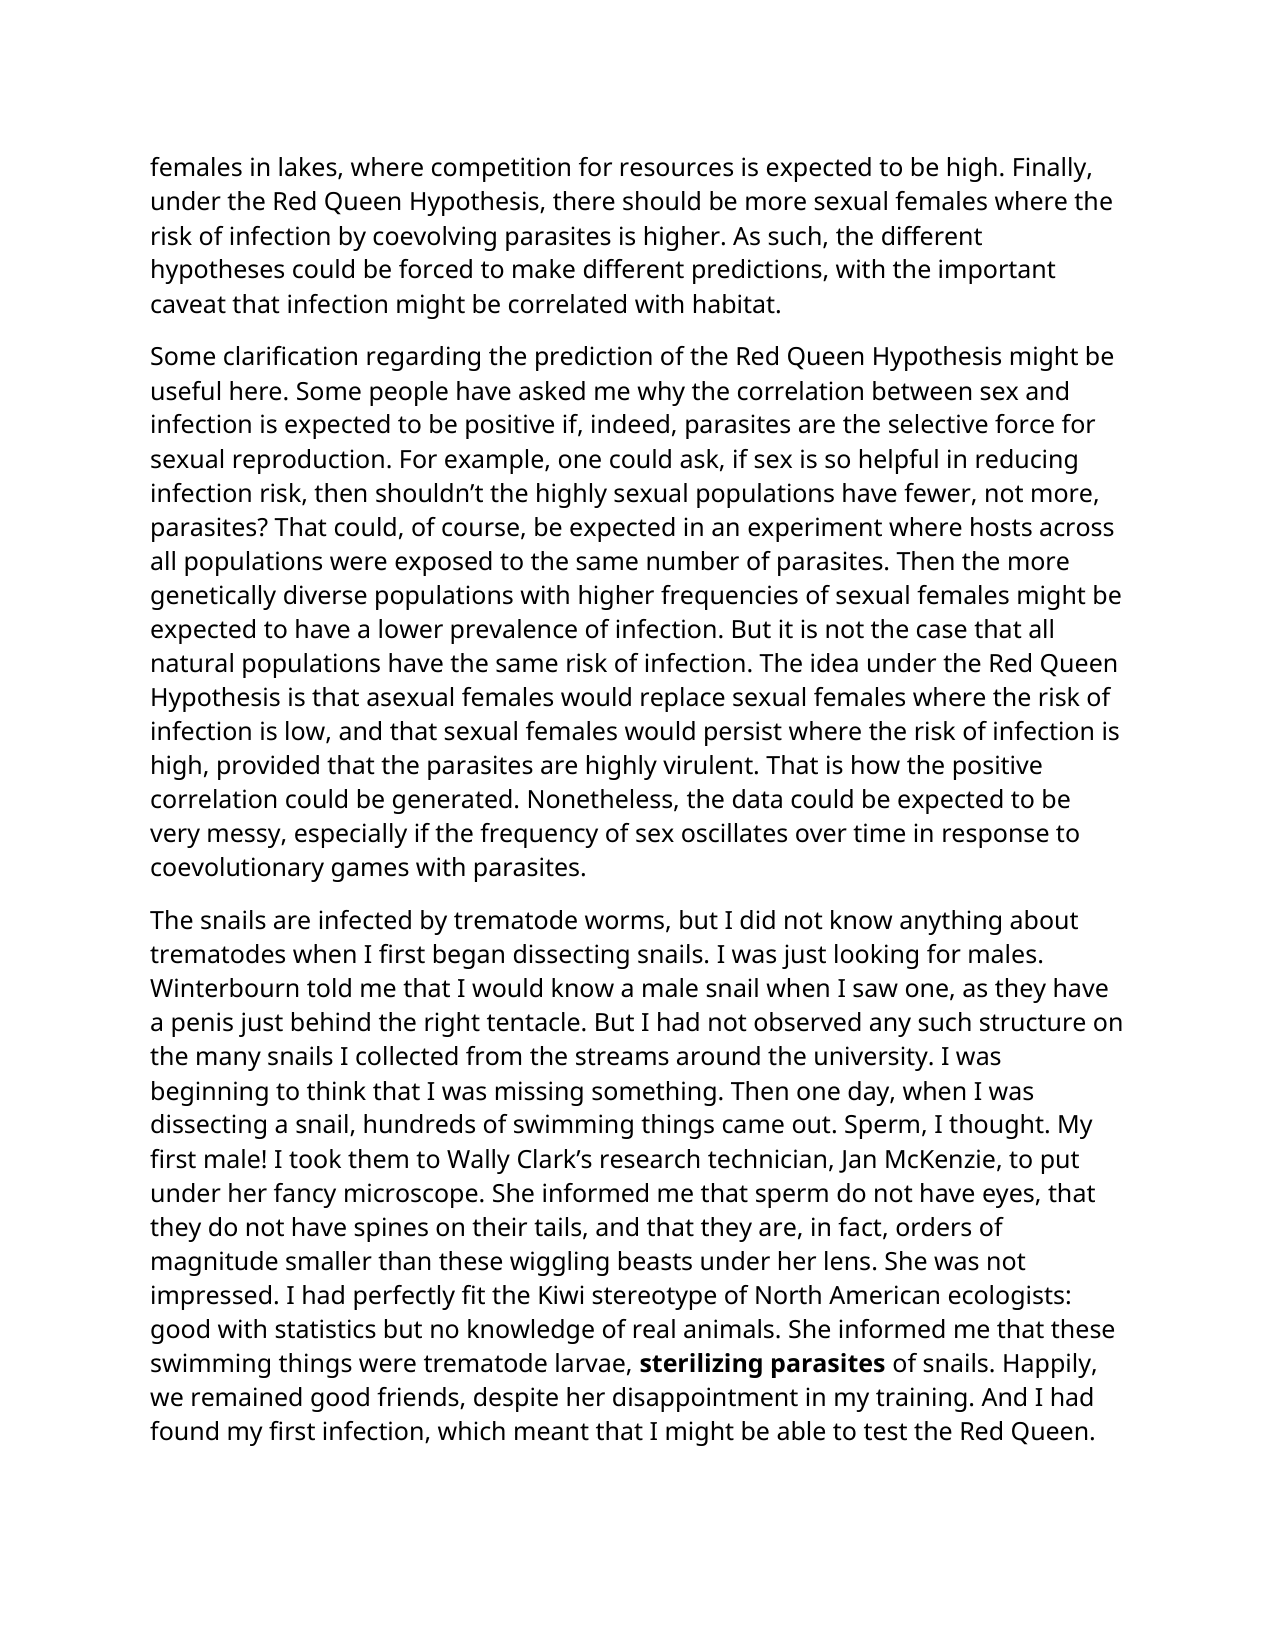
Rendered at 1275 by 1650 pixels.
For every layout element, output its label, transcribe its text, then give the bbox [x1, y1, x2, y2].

text Some clarification regarding the prediction of the Red Queen Hypothesis might be useful here. Some people have asked me why the correlation between sex and infection is expected to be positive if, indeed, parasites are the selective force for sexual reproduction. For example, one could ask, if sex is so helpful in reducing infection risk, then shouldn’t the highly sexual populations have fewer, not more, parasites? That could, of course, be expected in an experiment where hosts across all populations were exposed to the same number of parasites. Then the more genetically diverse populations with higher frequencies of sexual females might be expected to have a lower prevalence of infection. But it is not the case that all natural populations have the same risk of infection. The idea under the Red Queen Hypothesis is that asexual females would replace sexual females where the risk of infection is low, and that sexual females would persist where the risk of infection is high, provided that the parasites are highly virulent. That is how the positive correlation could be generated. Nonetheless, the data could be expected to be very messy, especially if the frequency of sex oscillates over time in response to coevolutionary games with parasites. [150, 339, 1125, 884]
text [150, 150, 1125, 320]
text The snails are infected by trematode worms, but I did not know anything about trematodes when I first began dissecting snails. I was just looking for males. Winterbourn told me that I would know a male snail when I saw one, as they have a penis just behind the right tentacle. But I had not observed any such structure on the many snails I collected from the streams around the university. I was beginning to think that I was missing something. Then one day, when I was dissecting a snail, hundreds of swimming things came out. Sperm, I thought. My first male! I took them to Wally Clark’s research technician, Jan McKenzie, to put under her fancy microscope. She informed me that sperm do not have eyes, that they do not have spines on their tails, and that they are, in fact, orders of magnitude smaller than these wiggling beasts under her lens. She was not impressed. I had perfectly fit the Kiwi stereotype of North American ecologists: good with statistics but no knowledge of real animals. She informed me that these swimming things were trematode larvae, sterilizing parasites of snails. Happily, we remained good friends, despite her disappointment in my training. And I had found my first infection, which meant that I might be able to test the Red Queen. [150, 903, 1125, 1448]
